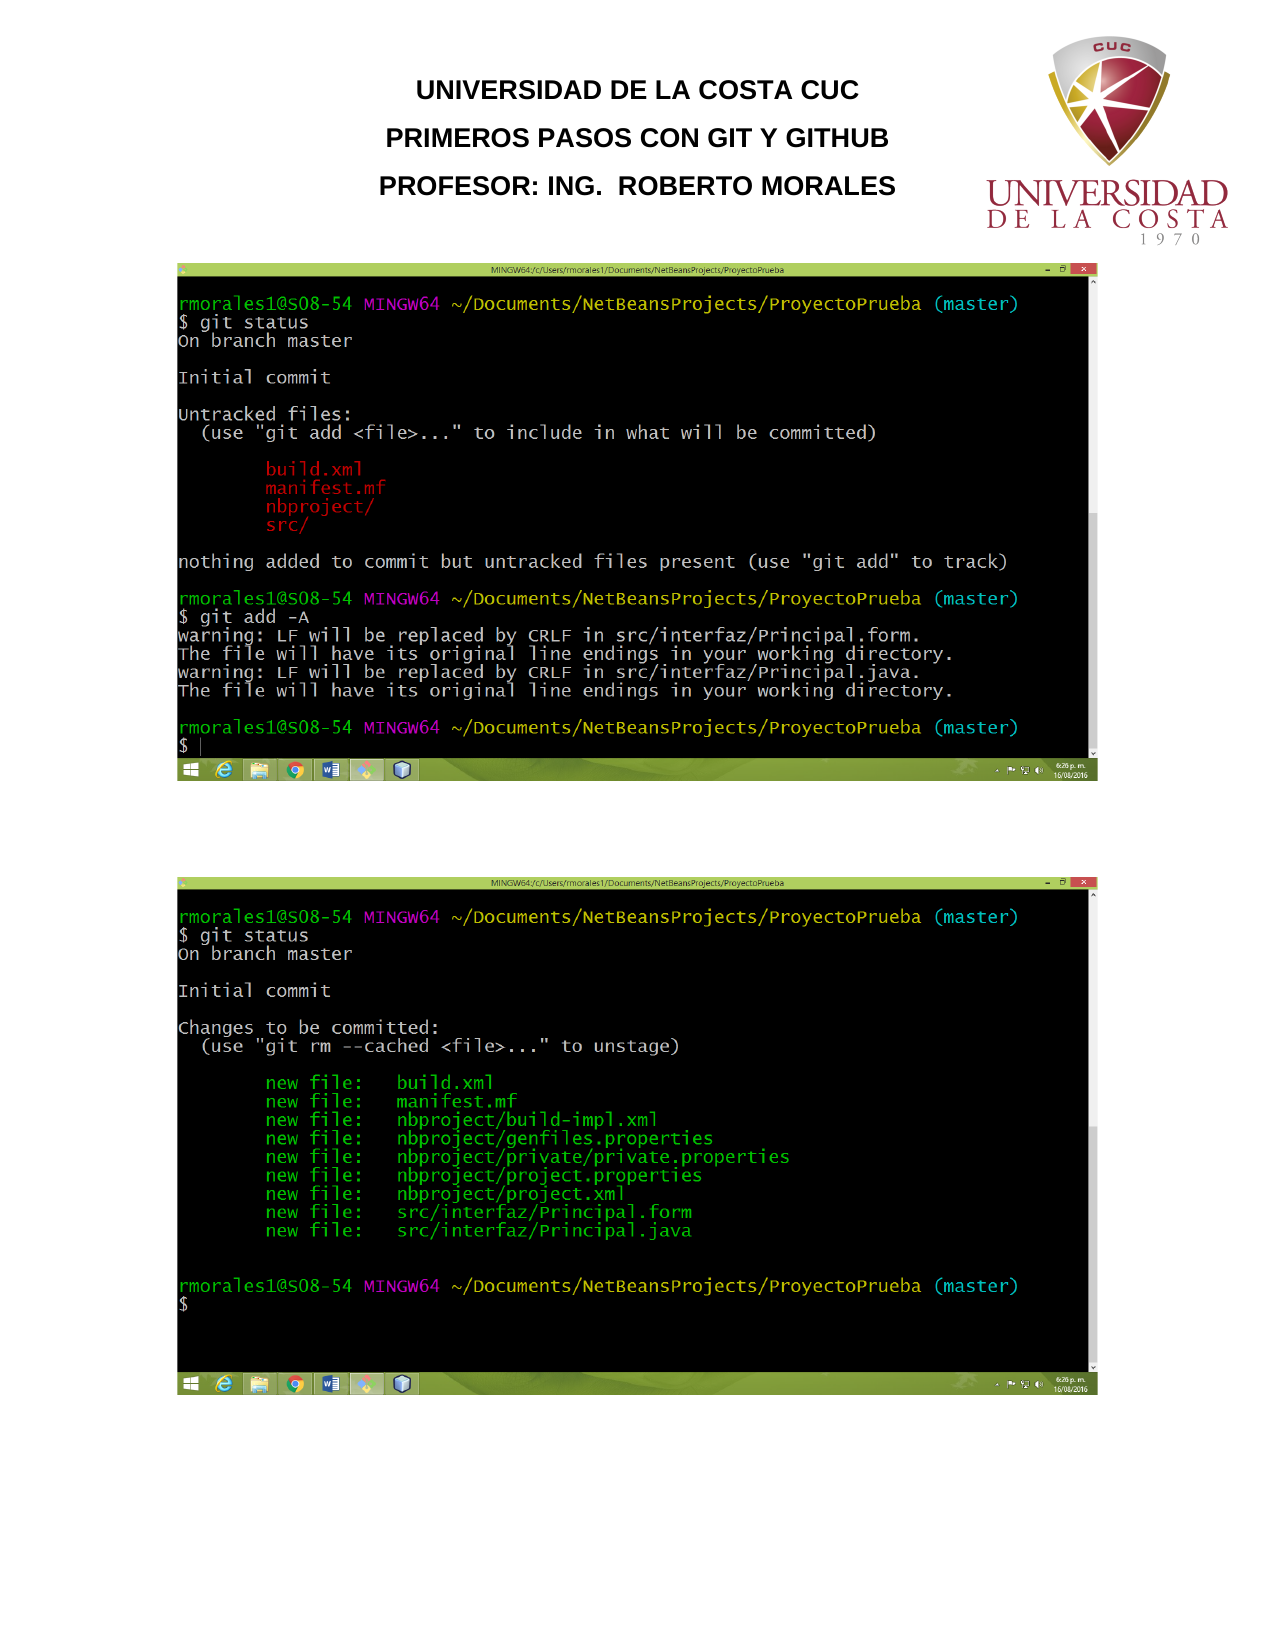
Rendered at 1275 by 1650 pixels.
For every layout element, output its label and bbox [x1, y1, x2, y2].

picture [177, 877, 1098, 1395]
picture [177, 16, 1231, 781]
